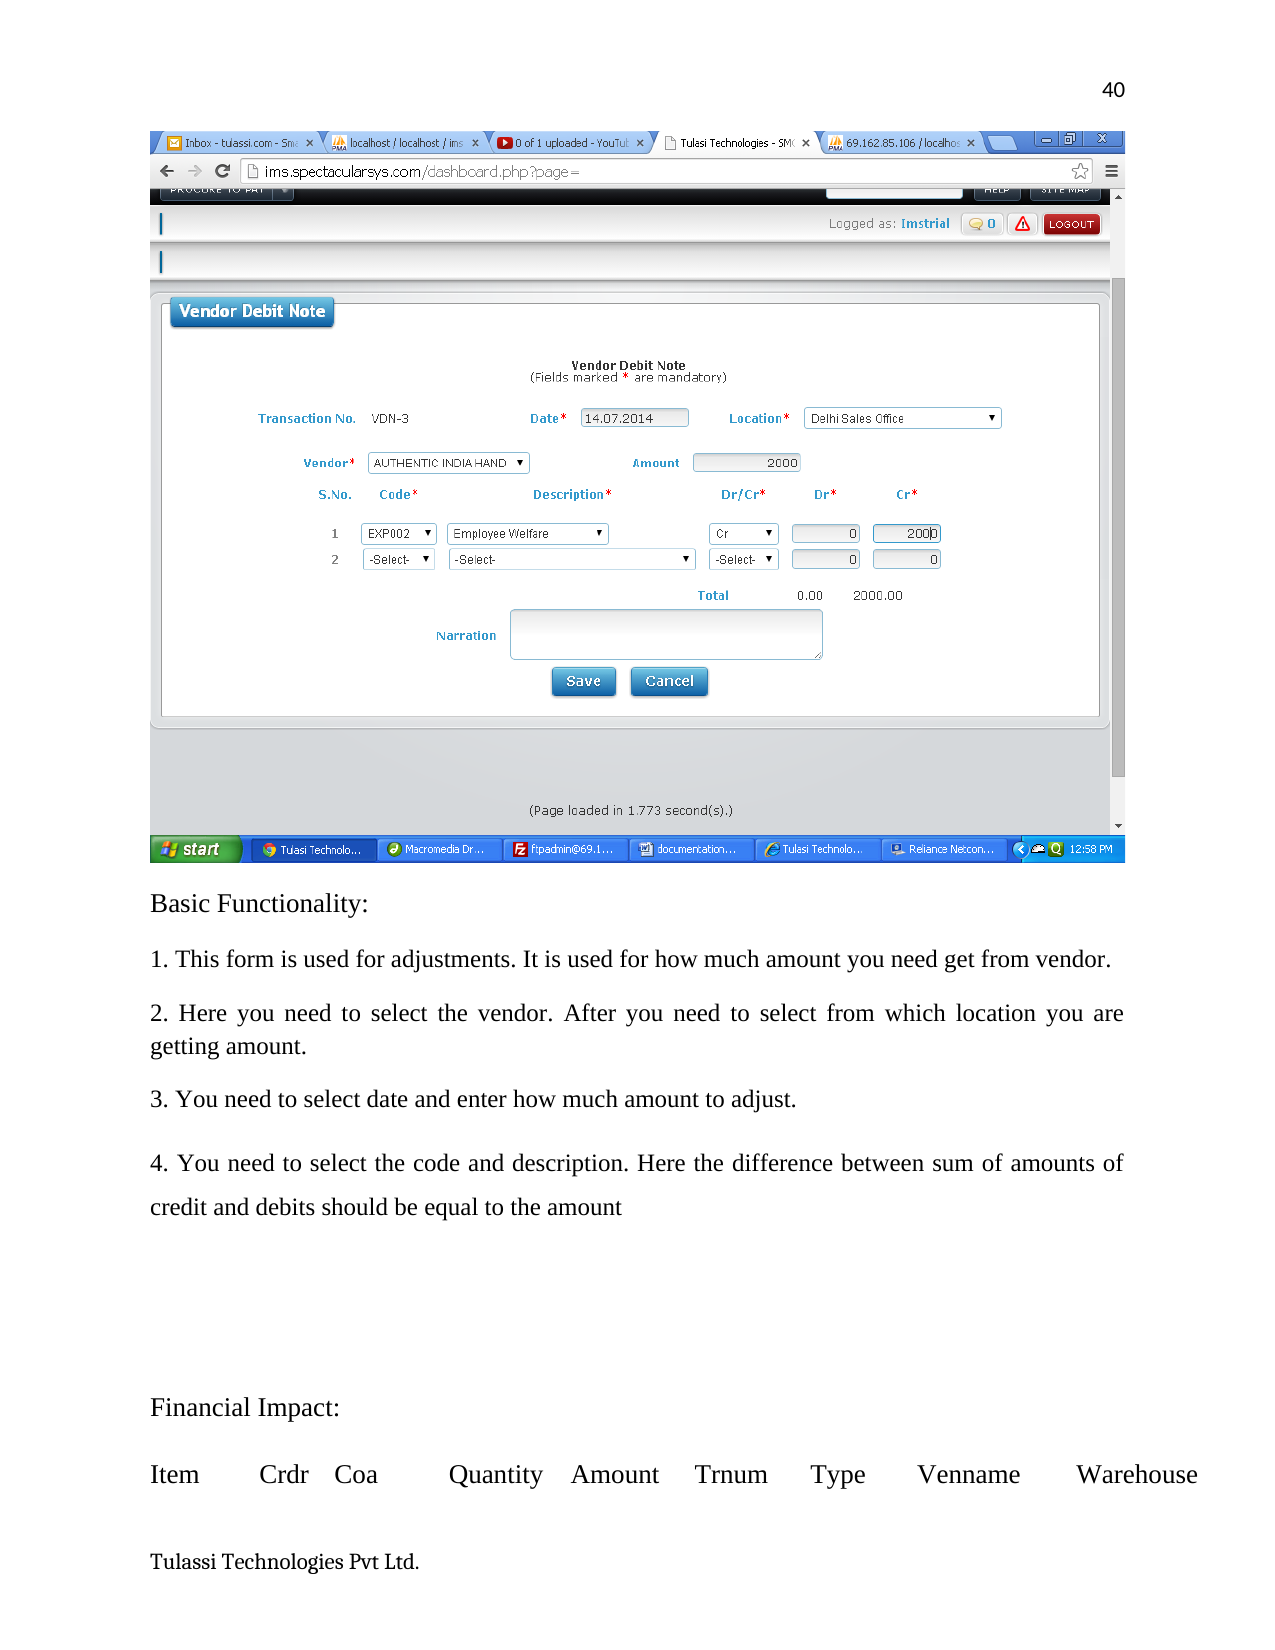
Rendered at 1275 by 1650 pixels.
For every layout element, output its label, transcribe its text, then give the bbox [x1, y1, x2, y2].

table_header Type [799, 1458, 906, 1500]
table_header Item code [139, 1458, 248, 1500]
table_header Amount [559, 1458, 683, 1500]
text 4. You need to select the code and description. Here the difference between sum of amounts of credit and debits should be equal to the amount [150, 1148, 1125, 1220]
text 2. Here you need to select the vendor. After you need to select from which location you are getting amount. [150, 998, 1125, 1059]
table_header Warehouse [1065, 1458, 1215, 1500]
text 3. You need to select date and enter how much amount to adjust. [150, 1084, 1125, 1113]
picture [150, 131, 1125, 863]
table_header Trnum [683, 1458, 799, 1500]
table_header Crdr [248, 1458, 323, 1500]
text 1. This form is used for adjustments. It is used for how much amount you need get from vendor. [150, 944, 1125, 973]
table_header Venname [906, 1458, 1065, 1500]
table_header Coa code [323, 1458, 437, 1500]
text Financial Impact: [150, 1391, 1125, 1422]
table_header Quantity [437, 1458, 559, 1500]
text Basic Functionality: [150, 887, 1125, 918]
